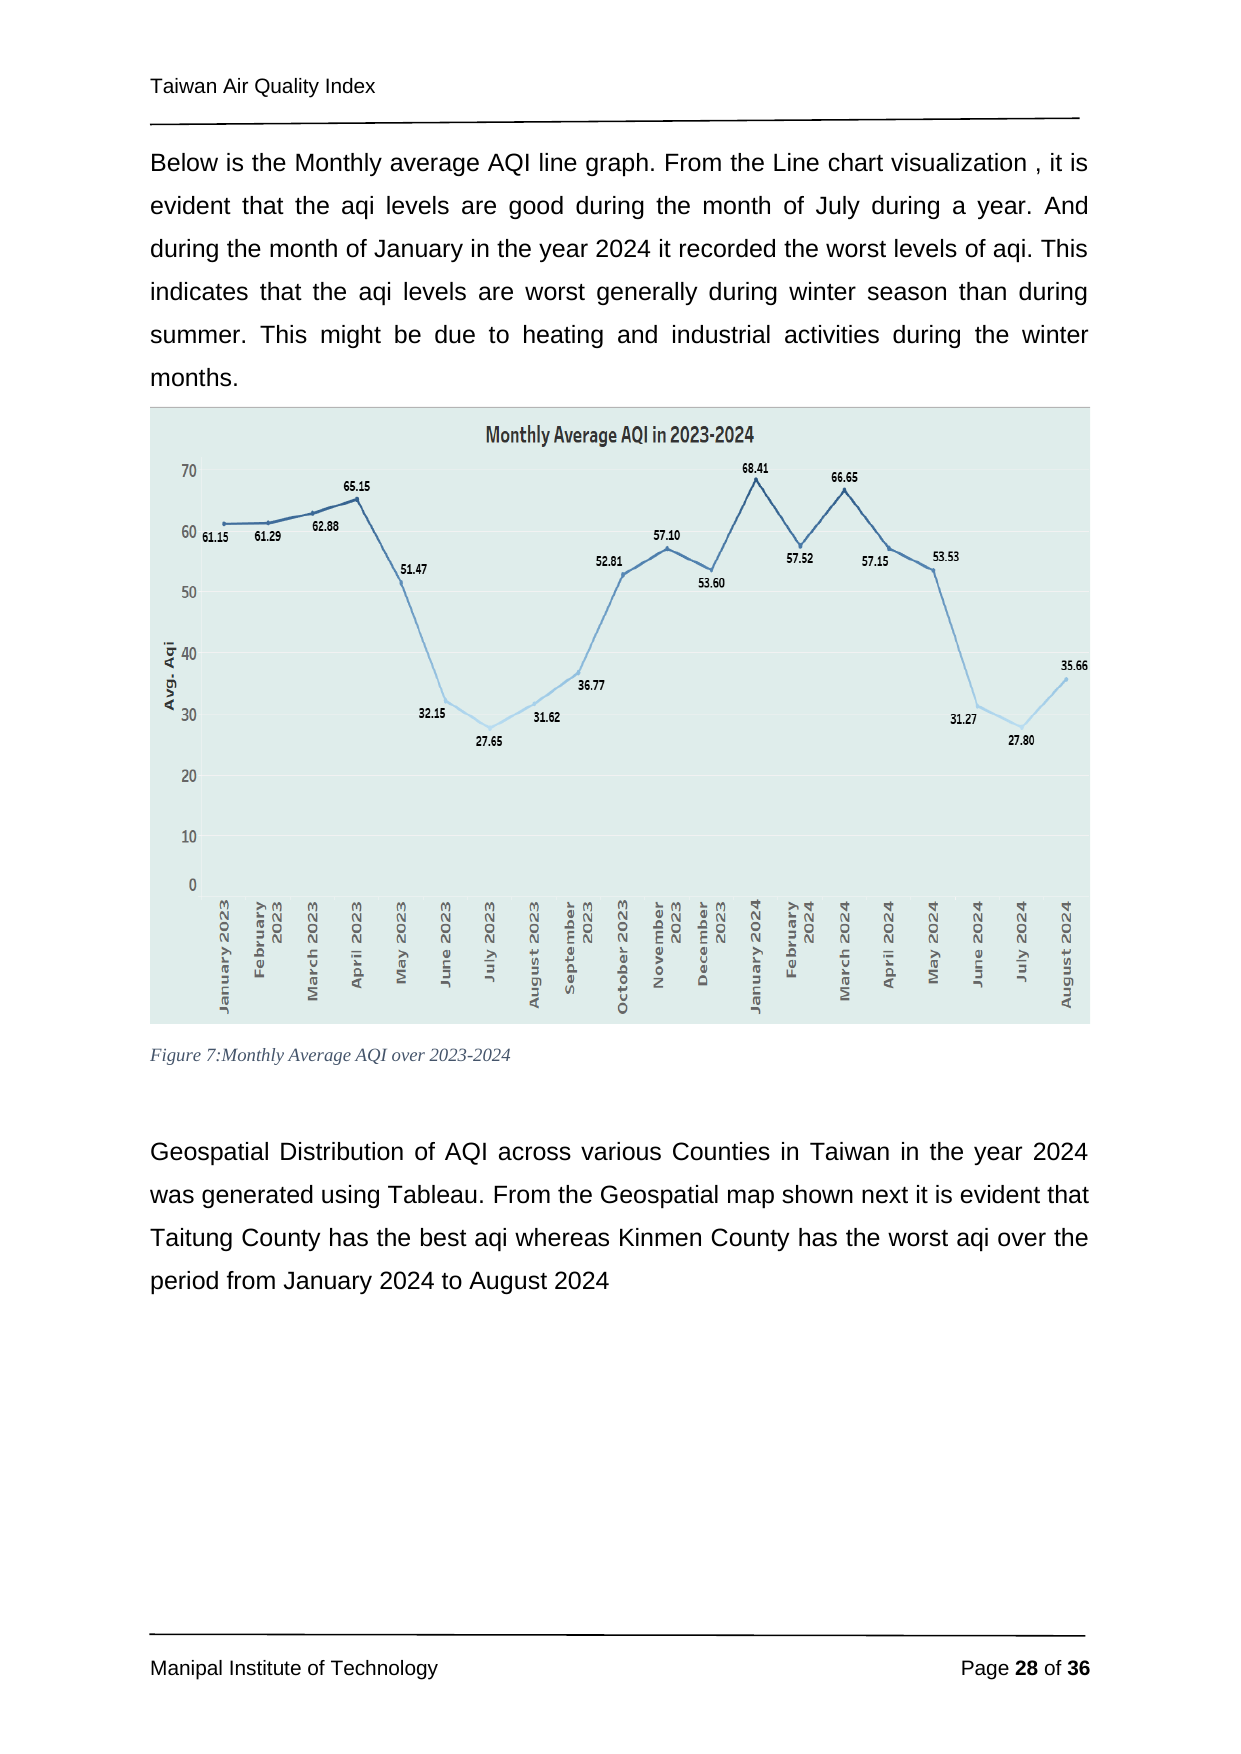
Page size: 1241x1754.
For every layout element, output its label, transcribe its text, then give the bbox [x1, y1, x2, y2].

picture [150, 406, 1091, 1024]
text Geospatial Distribution of AQI across various Counties in Taiwan in the year 2024 was generated using Tableau. From the Geospatial map shown next it is evident that Taitung County has the best aqi whereas Kinmen County has the worst aqi over the period from January 2024 to August 2024 [150, 1137, 1090, 1295]
text Below is the Monthly average AQI line graph. From the Line chart visualization , it is evident that the aqi levels are good during the month of July during a year. And during the month of January in the year 2024 it recorded the worst levels of aqi. This indicates that the aqi levels are worst generally during winter season than during summer. This might be due to heating and industrial activities during the winter months. [150, 148, 1090, 392]
